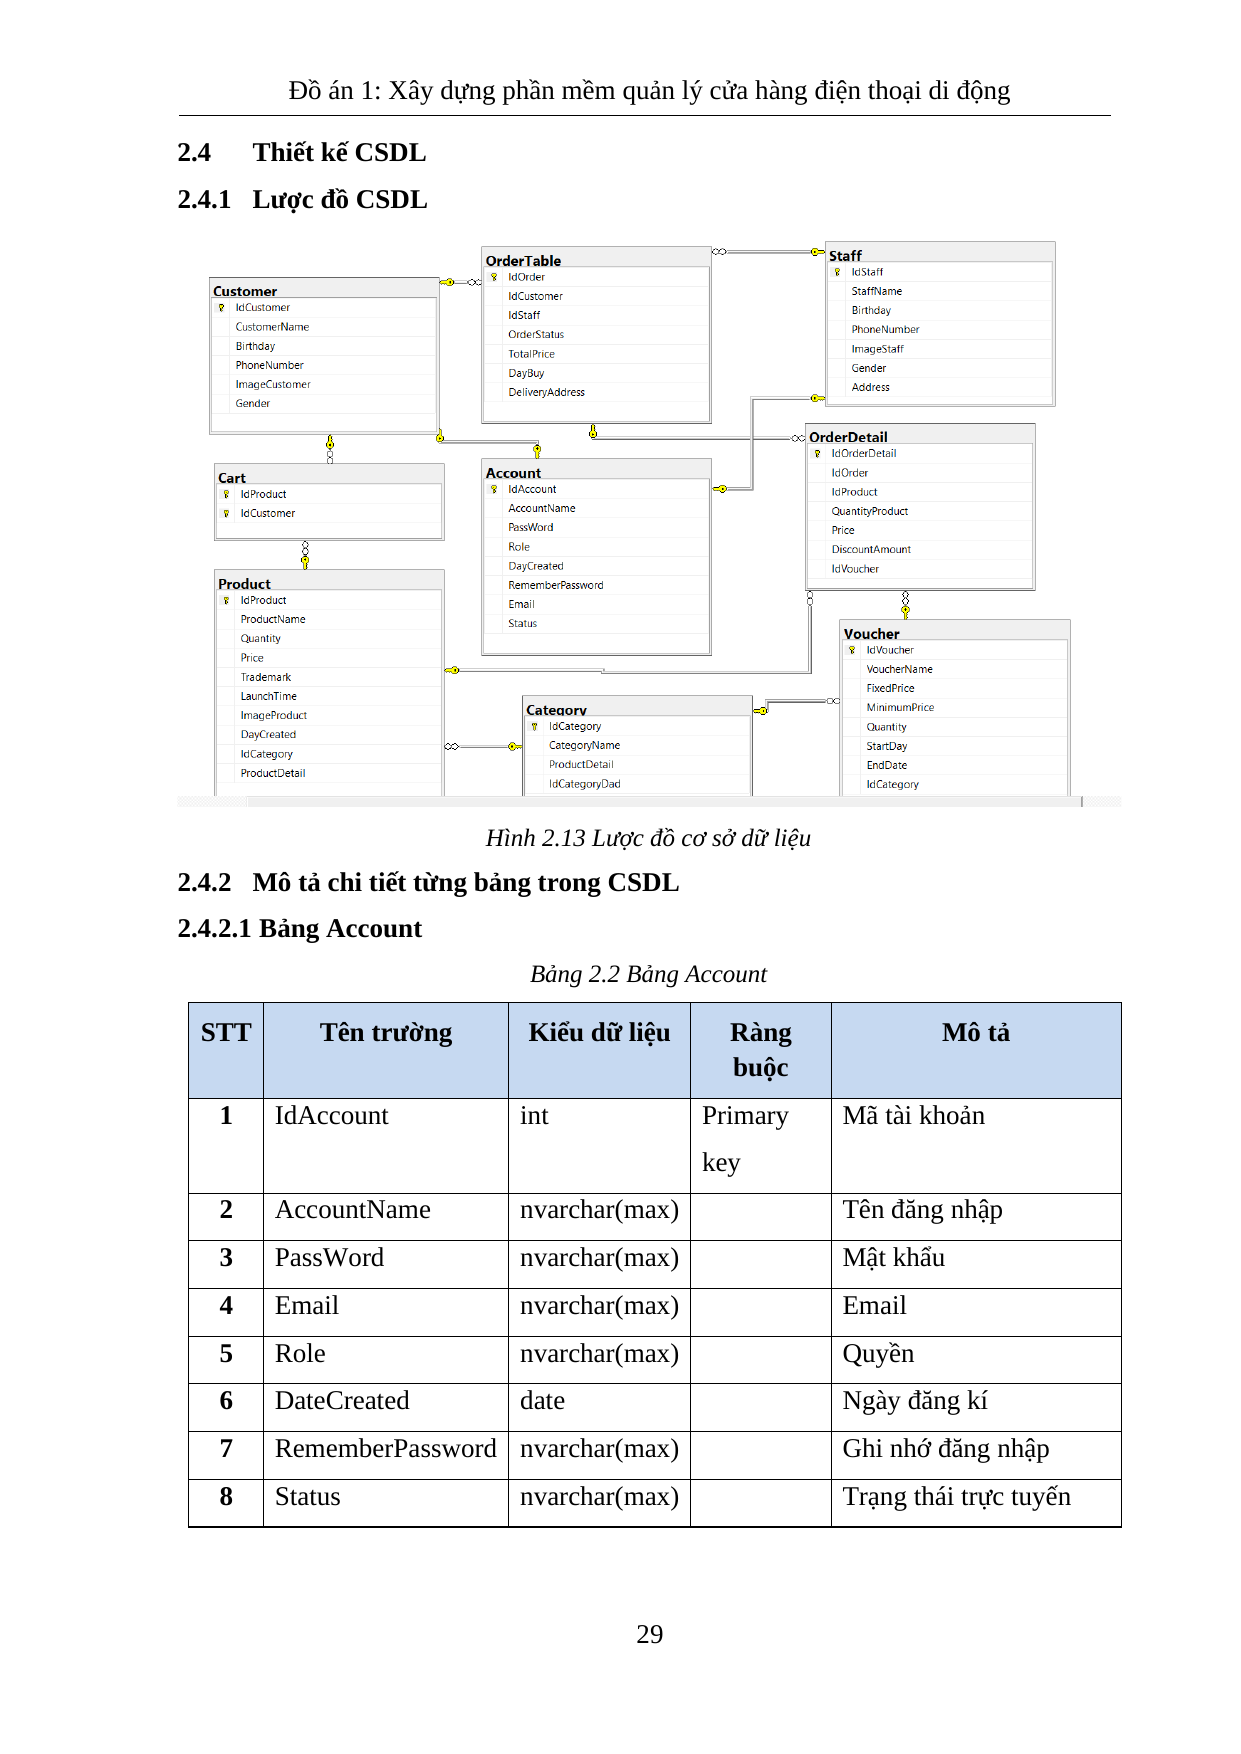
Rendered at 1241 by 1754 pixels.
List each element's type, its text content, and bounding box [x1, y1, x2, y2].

table_cell nvarchar(max) [509, 1480, 690, 1526]
table_cell 8 [189, 1480, 263, 1526]
table_header Mô tả [832, 1003, 1121, 1098]
subtitle Bảng Account [177, 912, 1122, 943]
table_cell Mật khẩu [832, 1241, 1121, 1288]
text Hình 2.13 Lược đồ cơ sở dữ liệu [177, 823, 1122, 851]
table_cell [691, 1194, 831, 1240]
table_cell Email [264, 1289, 508, 1336]
table_header STT [189, 1003, 263, 1098]
table_cell 4 [189, 1289, 263, 1336]
table_cell nvarchar(max) [509, 1241, 690, 1288]
table_cell Tên đăng nhập [832, 1194, 1121, 1240]
table_cell [691, 1432, 831, 1479]
table_cell nvarchar(max) [509, 1432, 690, 1479]
table_cell DateCreated [264, 1384, 508, 1431]
table_cell Role [264, 1337, 508, 1383]
table_cell IdAccount [264, 1099, 508, 1192]
table_cell 2 [189, 1194, 263, 1240]
table_cell 5 [189, 1337, 263, 1383]
table_cell 3 [189, 1241, 263, 1288]
table_cell date [509, 1384, 690, 1431]
table_header Kiểu dữ liệu [509, 1003, 690, 1098]
table_cell PassWord [264, 1241, 508, 1288]
table_cell RememberPassword [264, 1432, 508, 1479]
table_cell Ngày đăng kí [832, 1384, 1121, 1431]
subtitle Lược đồ CSDL [177, 183, 1122, 214]
table_cell Status [264, 1480, 508, 1526]
table_cell [691, 1384, 831, 1431]
subtitle Thiết kế CSDL [177, 136, 1122, 167]
table_cell int [509, 1099, 690, 1192]
table_cell Primary key [691, 1099, 831, 1192]
table_cell [691, 1241, 831, 1288]
table_cell [691, 1337, 831, 1383]
table_cell Mã tài khoản [832, 1099, 1121, 1192]
table_cell [691, 1480, 831, 1526]
table_header Ràng buộc [691, 1003, 831, 1098]
picture [177, 229, 1122, 807]
subtitle Mô tả chi tiết từng bảng trong CSDL [177, 866, 1122, 897]
table_cell 1 [189, 1099, 263, 1192]
table_cell 6 [189, 1384, 263, 1431]
table_cell nvarchar(max) [509, 1289, 690, 1336]
table_cell 7 [189, 1432, 263, 1479]
table_cell [691, 1289, 831, 1336]
table_cell Quyền [832, 1337, 1121, 1383]
table_cell nvarchar(max) [509, 1337, 690, 1383]
table_cell Email [832, 1289, 1121, 1336]
table_cell Trạng thái trực tuyến [832, 1480, 1121, 1526]
text Bảng 2.2 Bảng Account [177, 959, 1122, 988]
table_header Tên trường [264, 1003, 508, 1098]
table_cell Ghi nhớ đăng nhập [832, 1432, 1121, 1479]
table_cell AccountName [264, 1194, 508, 1240]
table_cell nvarchar(max) [509, 1194, 690, 1240]
